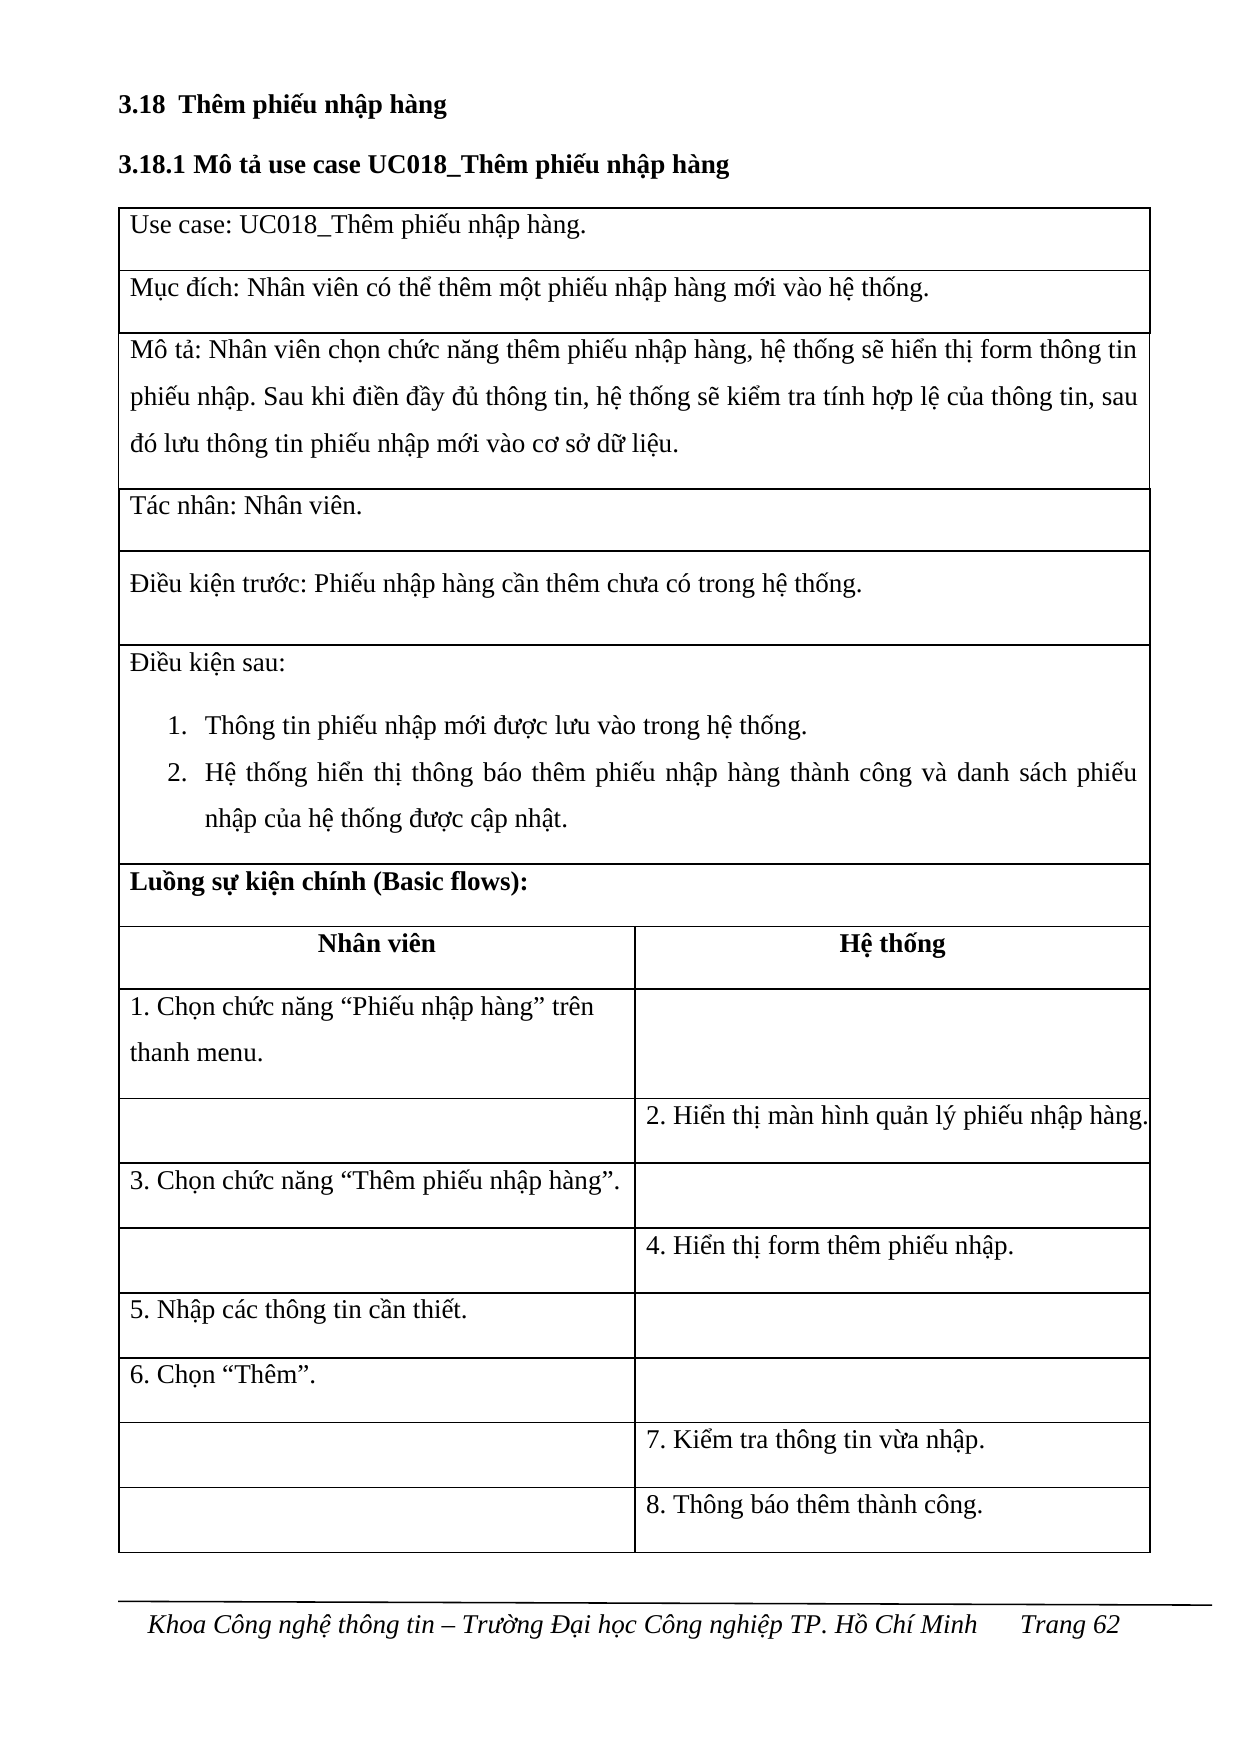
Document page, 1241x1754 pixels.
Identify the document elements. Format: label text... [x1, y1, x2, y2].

table_cell 6. Chọn “Thêm”. [120, 1359, 634, 1422]
table_cell [120, 1099, 634, 1162]
table_cell [120, 1229, 634, 1292]
table_cell [636, 1294, 1149, 1357]
table_cell Mục đích: Nhân viên có thể thêm một phiếu nhập hàng mới vào hệ thống. [120, 271, 1149, 332]
table_cell 3. Chọn chức năng “Thêm phiếu nhập hàng”. [120, 1164, 634, 1227]
table_cell 5. Nhập các thông tin cần thiết. [120, 1294, 634, 1357]
table_cell [120, 1423, 634, 1487]
table_header Use case: UC018_Thêm phiếu nhập hàng. [120, 209, 1149, 269]
table_cell Hệ thống [636, 927, 1149, 988]
table_cell Tác nhân: Nhân viên. [120, 490, 1149, 550]
table_cell Mô tả: Nhân viên chọn chức năng thêm phiếu nhập hàng, hệ thống sẽ hiển thị form thông tin phiếu nhập. Sau khi điền đầy đủ thông tin, hệ thống sẽ kiểm tra tính hợp lệ của thông tin, sau đó lưu thông tin phiếu nhập mới vào cơ sở dữ liệu. [119, 334, 1149, 488]
table_cell 4. Hiển thị form thêm phiếu nhập. [636, 1229, 1149, 1292]
table_cell Điều kiện sau: Thông tin phiếu nhập mới được lưu vào trong hệ thống. Hệ thống hiển thị thông báo thêm phiếu nhập hàng thành công và danh sách phiếu nhập của hệ thống được cập nhật. [120, 646, 1149, 863]
table_cell 1. Chọn chức năng “Phiếu nhập hàng” trên thanh menu. [120, 990, 634, 1097]
table_cell 8. Thông báo thêm thành công. [636, 1488, 1149, 1552]
table_cell Nhân viên [120, 927, 634, 988]
subtitle Thêm phiếu nhập hàng [118, 89, 1152, 120]
table_cell Điều kiện trước: Phiếu nhập hàng cần thêm chưa có trong hệ thống. [120, 552, 1149, 644]
table_cell 7. Kiểm tra thông tin vừa nhập. [636, 1423, 1149, 1487]
table_cell [636, 1359, 1149, 1422]
subtitle Mô tả use case UC018_Thêm phiếu nhập hàng [118, 148, 1152, 179]
table_cell Luồng sự kiện chính (Basic flows): [120, 865, 1149, 926]
table_cell [636, 990, 1149, 1097]
table_cell [120, 1488, 634, 1552]
table_cell 2. Hiển thị màn hình quản lý phiếu nhập hàng. [636, 1099, 1149, 1162]
table_cell [636, 1164, 1149, 1227]
